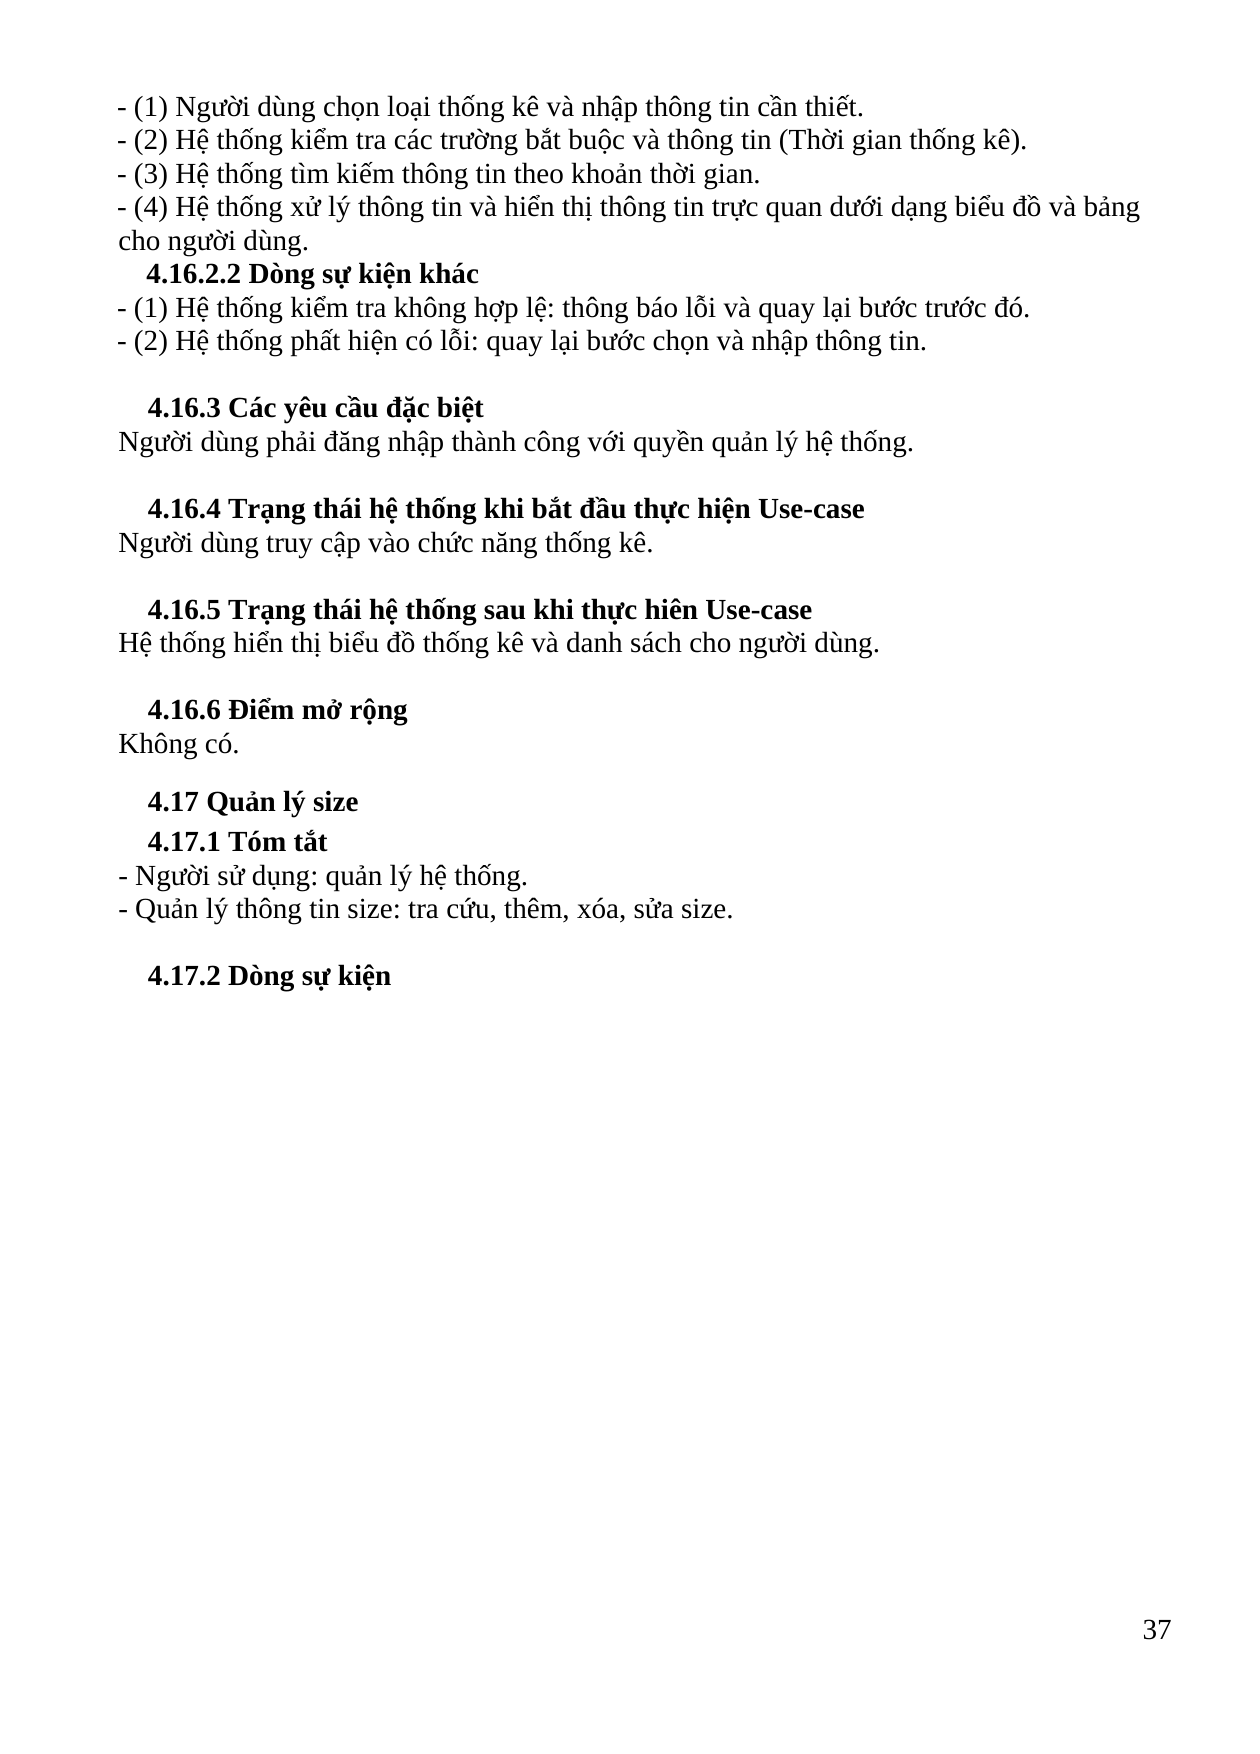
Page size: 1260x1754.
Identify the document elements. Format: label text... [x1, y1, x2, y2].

text 4.16.2.2 Dòng sự kiện khác [146, 256, 1142, 290]
text 4.16.6 Điểm mở rộng [148, 692, 1142, 726]
text - (2) Hệ thống kiểm tra các trường bắt buộc và thông tin (Thời gian thống kê). [117, 122, 1142, 156]
text 4.17.1 Tóm tắt [148, 824, 1142, 858]
text - (4) Hệ thống xử lý thông tin và hiển thị thông tin trực quan dưới dạng biểu đồ và bảng cho người dùng. [117, 189, 1142, 256]
text - (2) Hệ thống phất hiện có lỗi: quay lại bước chọn và nhập thông tin. [117, 323, 1142, 357]
text Không có. [118, 726, 1142, 759]
subtitle 4.17 Quản lý size [148, 784, 1142, 818]
text Hệ thống hiển thị biểu đồ thống kê và danh sách cho người dùng. [118, 625, 1142, 659]
text 4.17.2 Dòng sự kiện [148, 958, 1142, 992]
text 4.16.5 Trạng thái hệ thống sau khi thực hiên Use-case [148, 592, 1142, 625]
text - (3) Hệ thống tìm kiếm thông tin theo khoản thời gian. [117, 156, 1142, 189]
text - Quản lý thông tin size: tra cứu, thêm, xóa, sửa size. [118, 891, 1142, 925]
text Người dùng truy cập vào chức năng thống kê. [118, 525, 1142, 558]
text - (1) Người dùng chọn loại thống kê và nhập thông tin cần thiết. [117, 89, 1142, 122]
text 4.16.3 Các yêu cầu đặc biệt [148, 391, 1142, 424]
text Người dùng phải đăng nhập thành công với quyền quản lý hệ thống. [118, 424, 1142, 458]
text - Người sử dụng: quản lý hệ thống. [118, 858, 1142, 891]
text 4.16.4 Trạng thái hệ thống khi bắt đầu thực hiện Use-case [148, 491, 1142, 525]
text - (1) Hệ thống kiểm tra không hợp lệ: thông báo lỗi và quay lại bước trước đó. [117, 290, 1142, 323]
